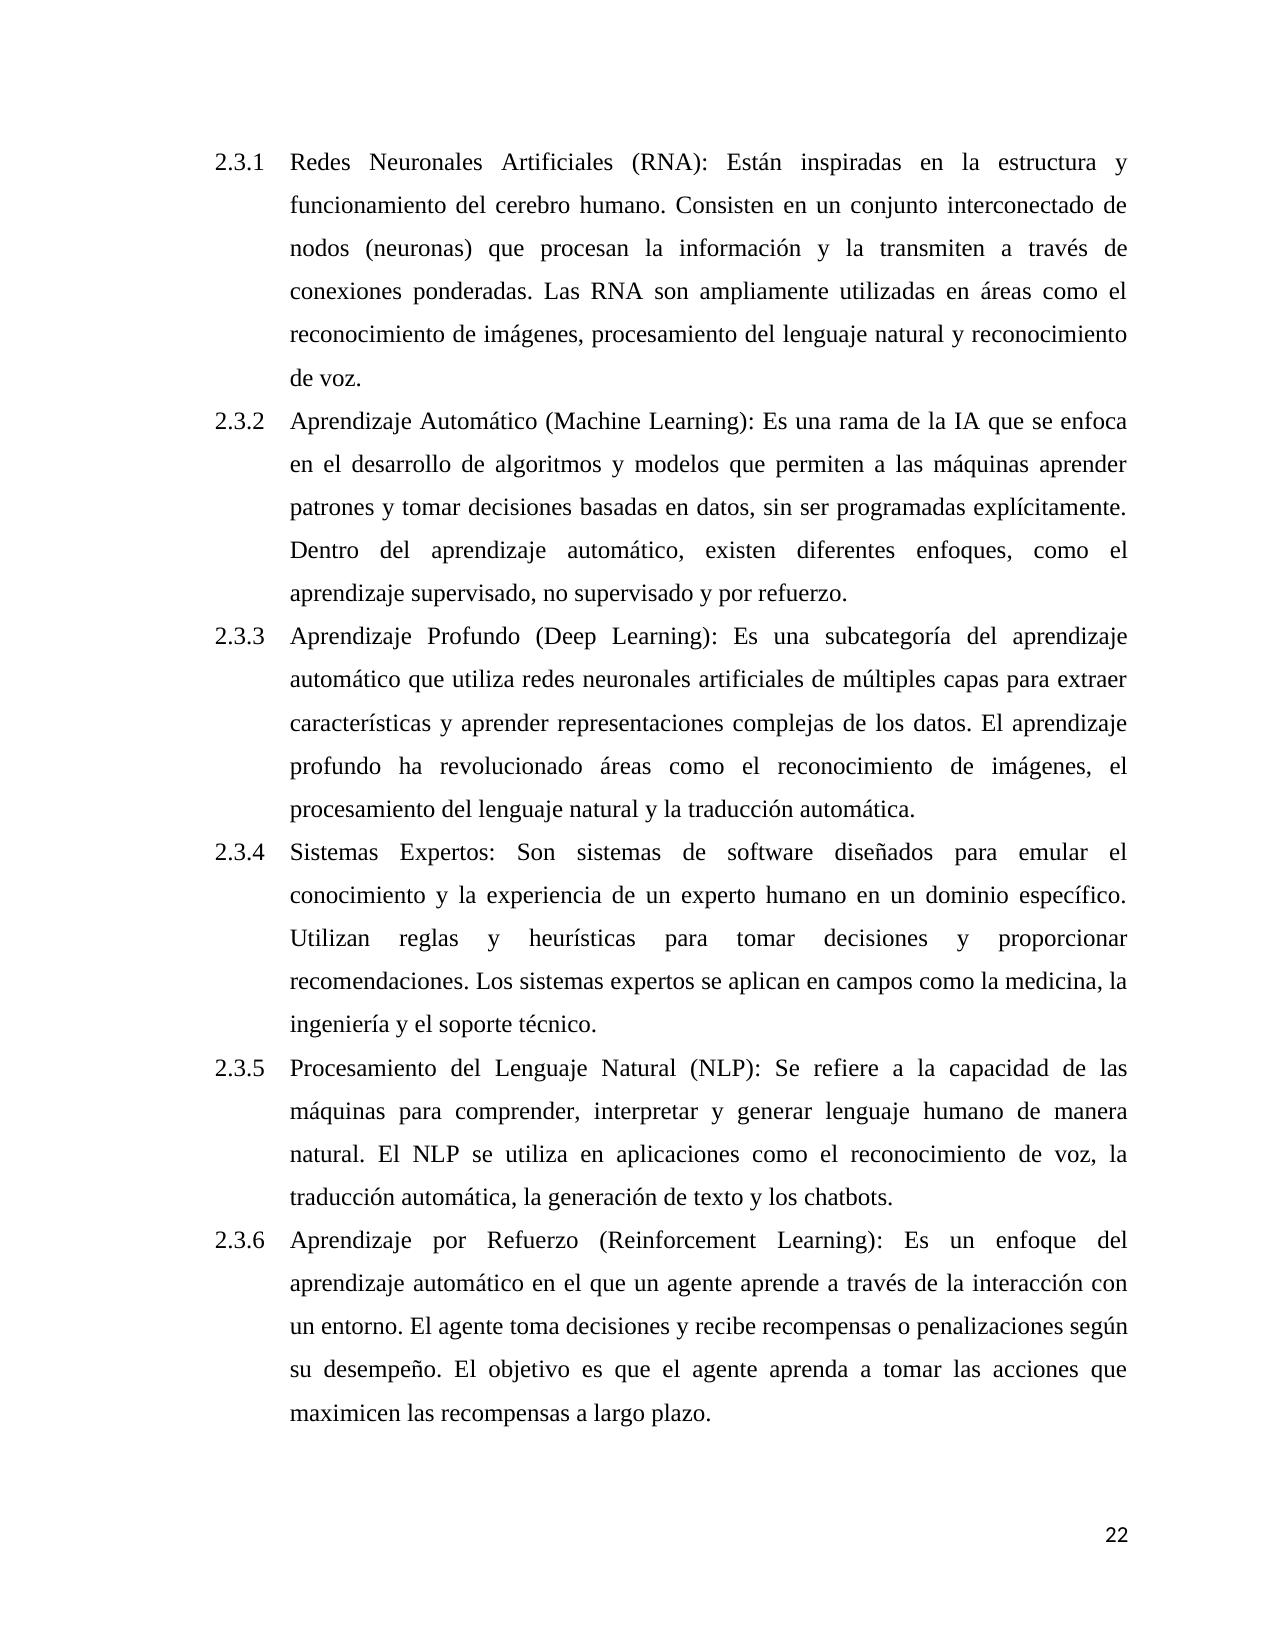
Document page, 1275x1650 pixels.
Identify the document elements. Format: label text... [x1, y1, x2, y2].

list Redes Neuronales Artificiales (RNA): Están inspiradas en la estructura y funcionamiento del cerebro humano. Consisten en un conjunto interconectado de nodos (neuronas) que procesan la información y la transmiten a través de conexiones ponderadas. Las RNA son ampliamente utilizadas en áreas como el reconocimiento de imágenes, procesamiento del lenguaje natural y reconocimiento de voz. [214, 147, 1128, 391]
list Aprendizaje Automático (Machine Learning): Es una rama de la IA que se enfoca en el desarrollo de algoritmos y modelos que permiten a las máquinas aprender patrones y tomar decisiones basadas en datos, sin ser programadas explícitamente. Dentro del aprendizaje automático, existen diferentes enfoques, como el aprendizaje supervisado, no supervisado y por refuerzo. [214, 406, 1128, 607]
list Aprendizaje por Refuerzo (Reinforcement Learning): Es un enfoque del aprendizaje automático en el que un agente aprende a través de la interacción con un entorno. El agente toma decisiones y recibe recompensas o penalizaciones según su desempeño. El objetivo es que el agente aprenda a tomar las acciones que maximicen las recompensas a largo plazo. [214, 1225, 1128, 1426]
list Sistemas Expertos: Son sistemas de software diseñados para emular el conocimiento y la experiencia de un experto humano en un dominio específico. Utilizan reglas y heurísticas para tomar decisiones y proporcionar recomendaciones. Los sistemas expertos se aplican en campos como la medicina, la ingeniería y el soporte técnico. [214, 837, 1128, 1038]
list Aprendizaje Profundo (Deep Learning): Es una subcategoría del aprendizaje automático que utiliza redes neuronales artificiales de múltiples capas para extraer características y aprender representaciones complejas de los datos. El aprendizaje profundo ha revolucionado áreas como el reconocimiento de imágenes, el procesamiento del lenguaje natural y la traducción automática. [214, 621, 1128, 823]
list Procesamiento del Lenguaje Natural (NLP): Se refiere a la capacidad de las máquinas para comprender, interpretar y generar lenguaje humano de manera natural. El NLP se utiliza en aplicaciones como el reconocimiento de voz, la traducción automática, la generación de texto y los chatbots. [214, 1053, 1128, 1211]
